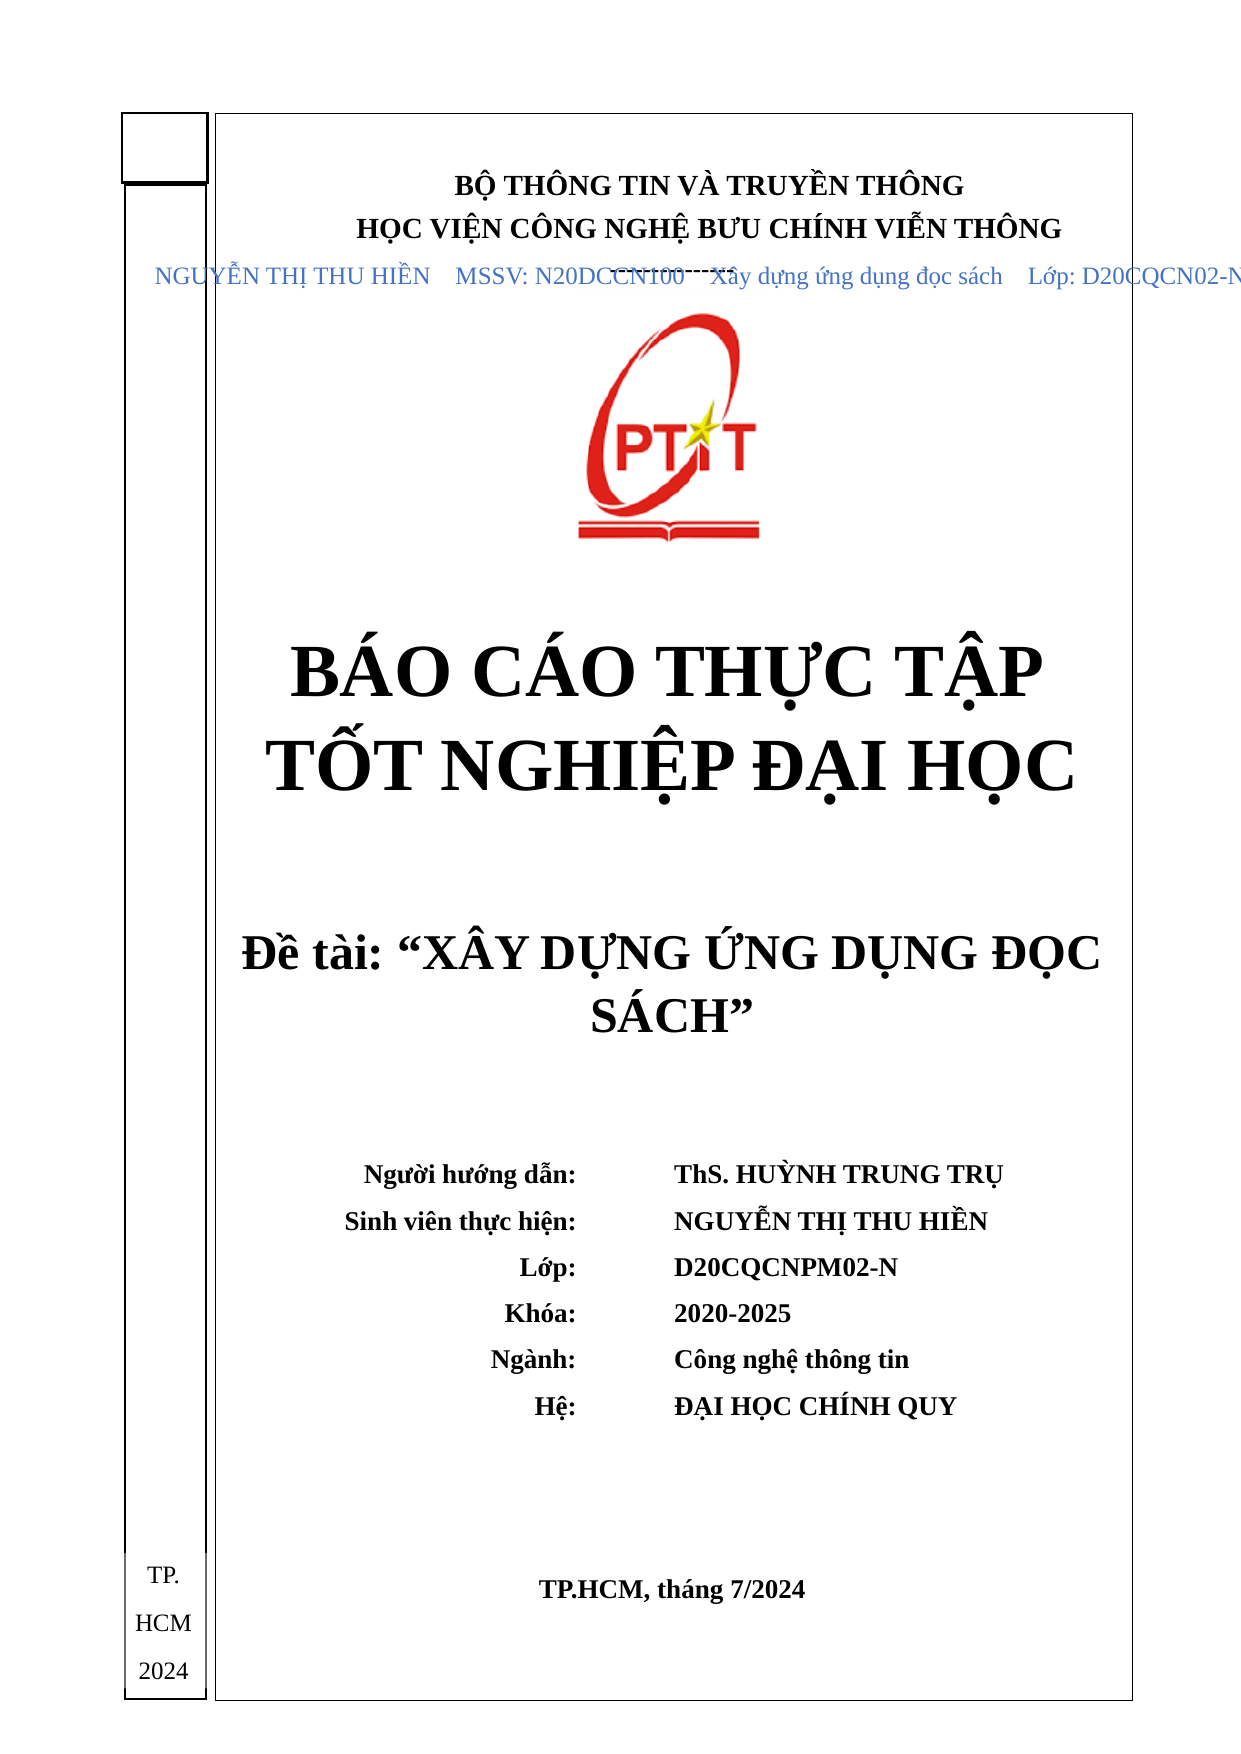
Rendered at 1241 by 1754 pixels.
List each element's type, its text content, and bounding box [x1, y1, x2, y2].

table_cell Hệ: [222, 1384, 588, 1430]
text Đề tài: “XÂY DỰNG ỨNG DỤNG ĐỌC SÁCH” [222, 923, 1122, 1043]
table_cell Khóa: [222, 1291, 588, 1337]
table_cell 2020-2025 [588, 1291, 1092, 1337]
picture [574, 291, 770, 542]
table_cell Sinh viên thực hiện: [222, 1199, 588, 1245]
text BÁO CÁO THỰC TẬP TỐT NGHIỆP ĐẠI HỌC [216, 626, 1122, 807]
text TP.HCM, tháng 7/2024 [222, 1573, 1122, 1604]
table_header Người hướng dẫn: [222, 1152, 588, 1198]
table_cell NGUYỄN THỊ THU HIỀN [588, 1199, 1092, 1245]
table_cell Công nghệ thông tin [588, 1337, 1092, 1383]
text BỘ THÔNG TIN VÀ TRUYỀN THÔNG [222, 168, 1122, 201]
table_cell D20CQCNPM02-N [588, 1245, 1092, 1291]
table_cell Ngành: [222, 1337, 588, 1383]
text --------------- [222, 254, 1122, 283]
table_cell ĐẠI HỌC CHÍNH QUY [588, 1384, 1092, 1430]
table_header ThS. HUỲNH TRUNG TRỤ [588, 1152, 1092, 1198]
table_cell Lớp: [222, 1245, 588, 1291]
text HỌC VIỆN CÔNG NGHỆ BƯU CHÍNH VIỄN THÔNG [222, 211, 1122, 244]
